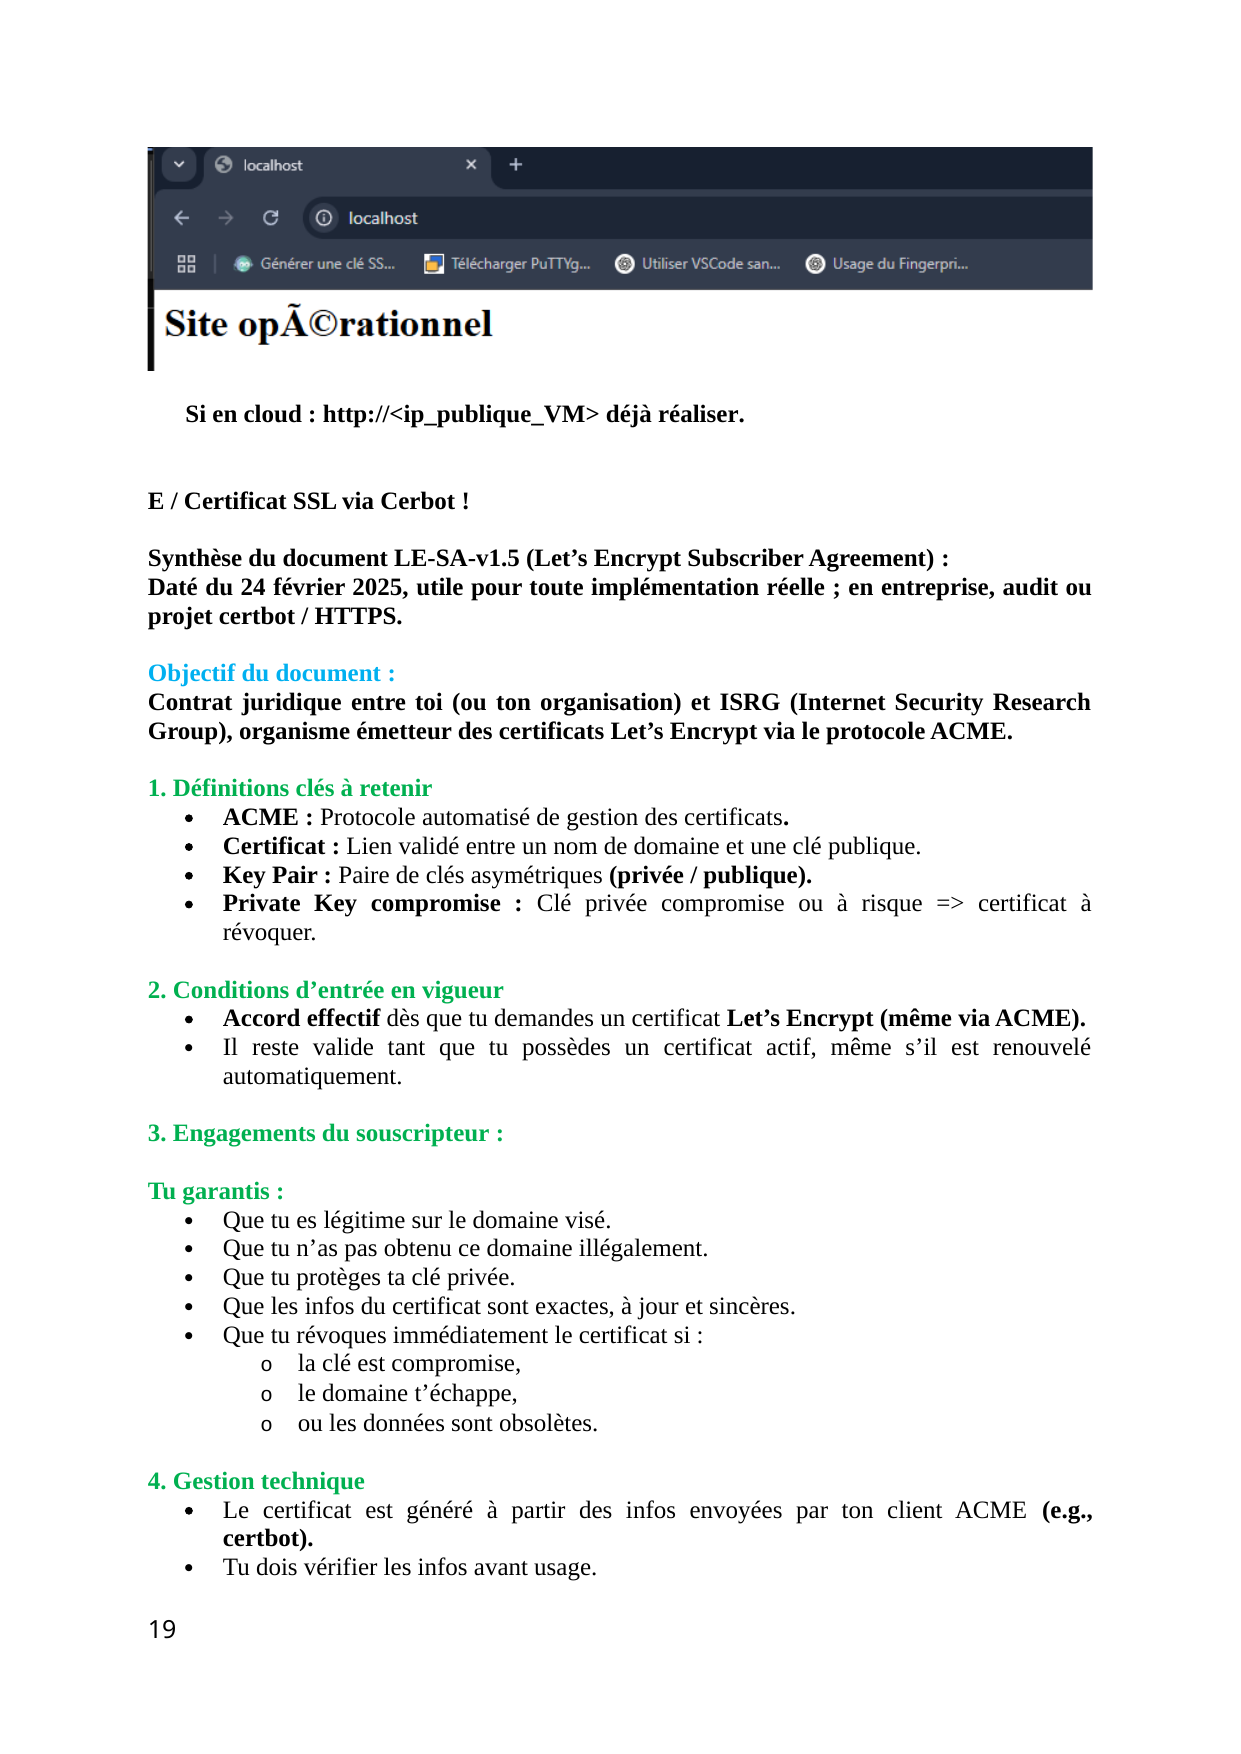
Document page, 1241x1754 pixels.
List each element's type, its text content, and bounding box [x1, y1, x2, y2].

text 1. Définitions clés à retenir [148, 773, 1093, 802]
text 2. Conditions d’entrée en vigueur [148, 975, 1093, 1003]
picture [147, 147, 1093, 371]
list ACME : Protocole automatisé de gestion des certificats. [185, 802, 1093, 831]
list Que tu n’as pas obtenu ce domaine illégalement. [185, 1233, 1093, 1262]
list Accord effectif dès que tu demandes un certificat Let’s Encrypt (même via ACME). [185, 1003, 1093, 1032]
list Tu dois vérifier les infos avant usage. [185, 1552, 1093, 1581]
list Le certificat est généré à partir des infos envoyées par ton client ACME (e.g., certbot). [185, 1495, 1093, 1552]
text Contrat juridique entre toi (ou ton organisation) et ISRG (Internet Security Research Group), organisme émetteur des certificats Let’s Encrypt via le protocole ACME. [148, 687, 1093, 745]
list Que tu protèges ta clé privée. [185, 1262, 1093, 1291]
text 3. Engagements du souscripteur : [148, 1118, 1093, 1147]
list Il reste valide tant que tu possèdes un certificat actif, même s’il est renouvelé automatiquement. [185, 1032, 1093, 1090]
text Objectif du document : [148, 658, 1093, 687]
text Si en cloud : http://<ip_publique_VM> déjà réaliser. [185, 399, 1093, 428]
text E / Certificat SSL via Cerbot ! [148, 486, 1093, 515]
text Synthèse du document LE-SA-v1.5 (Let’s Encrypt Subscriber Agreement) : [148, 543, 1093, 572]
list Key Pair : Paire de clés asymétriques (privée / publique). [185, 860, 1093, 888]
text Tu garantis : [148, 1176, 1093, 1205]
list Que tu es légitime sur le domaine visé. [185, 1205, 1093, 1233]
list la clé est compromise, [260, 1348, 1093, 1378]
list Que les infos du certificat sont exactes, à jour et sincères. [185, 1291, 1093, 1320]
list le domaine t’échappe, [260, 1378, 1093, 1408]
list ou les données sont obsolètes. [260, 1408, 1093, 1437]
list Private Key compromise : Clé privée compromise ou à risque => certificat à révoquer. [185, 888, 1093, 946]
list Certificat : Lien validé entre un nom de domaine et une clé publique. [185, 831, 1093, 860]
text 4. Gestion technique [148, 1466, 1093, 1495]
text Daté du 24 février 2025, utile pour toute implémentation réelle ; en entreprise, audit ou projet certbot / HTTPS. [148, 572, 1093, 630]
list Que tu révoques immédiatement le certificat si : [185, 1320, 1093, 1348]
